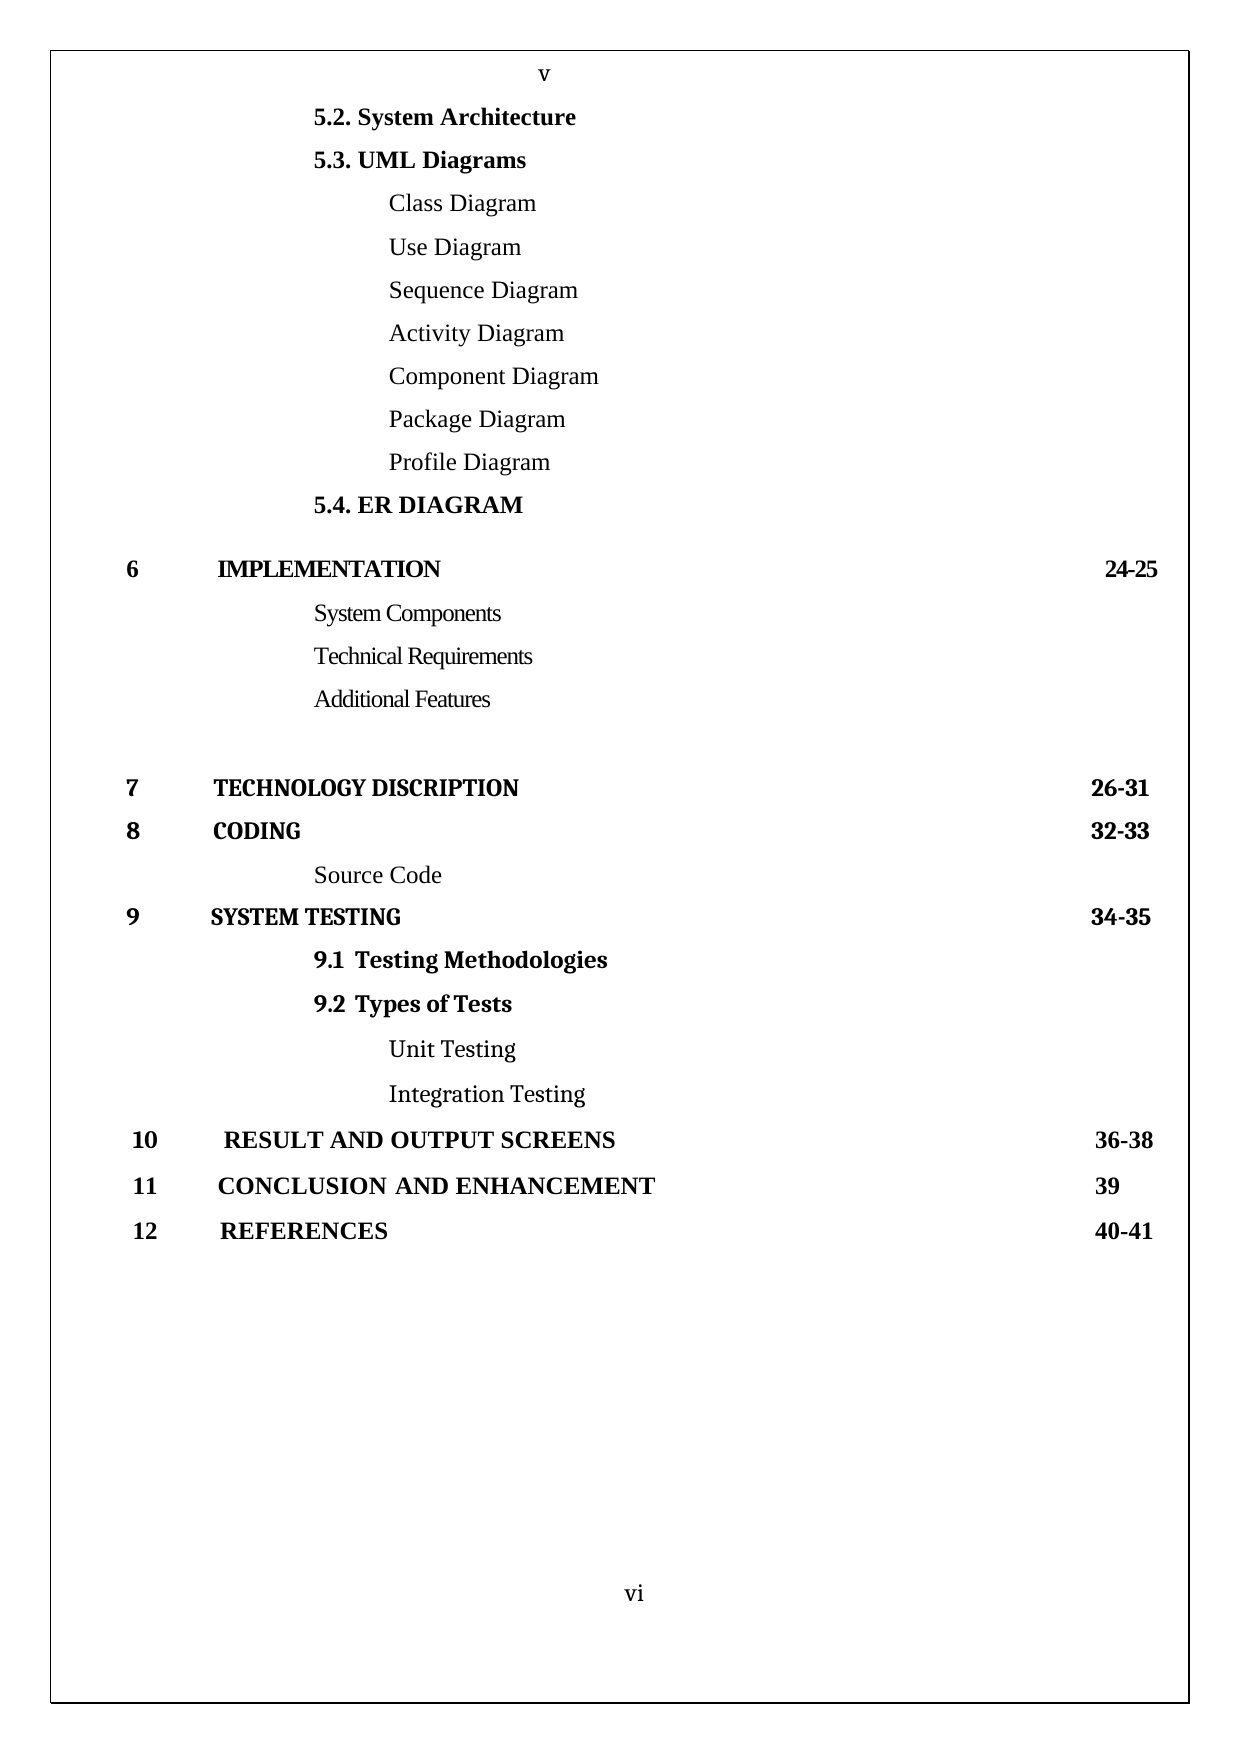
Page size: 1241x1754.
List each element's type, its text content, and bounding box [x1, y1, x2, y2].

text Class Diagram [89, 188, 1180, 217]
text 5.4. ER DIAGRAM [89, 490, 1180, 519]
text Use Diagram [89, 232, 1180, 260]
text 10 RESULT AND OUTPUT SCREENS 36-38 [89, 1125, 1180, 1154]
text Integration Testing [314, 1080, 1180, 1108]
text Profile Diagram [89, 447, 1180, 476]
text v [464, 59, 1180, 88]
list Testing Methodologies [314, 946, 1180, 975]
list IMPLEMENTATION 24-25 [126, 554, 1180, 583]
text 5.3. UML Diagrams [89, 145, 1180, 174]
list Additional Features [164, 684, 1180, 713]
text Component Diagram [89, 361, 1180, 390]
text Package Diagram [89, 404, 1180, 433]
list Source Code [164, 860, 1180, 888]
list SYSTEM TESTING 34-35 [126, 903, 1180, 932]
list Types of Tests [314, 989, 1180, 1018]
text 12 REFERENCES 40-41 [89, 1216, 1180, 1245]
list CODING 32-33 [126, 817, 1180, 845]
list System Components [164, 598, 1180, 627]
list TECHNOLOGY DISCRIPTION 26-31 [126, 773, 1180, 802]
list Technical Requirements [164, 641, 1180, 670]
text Activity Diagram [89, 318, 1180, 347]
text vi [89, 1579, 1180, 1607]
text Sequence Diagram [89, 275, 1180, 303]
text Unit Testing [314, 1035, 1180, 1063]
text 5.2. System Architecture [89, 102, 1180, 131]
text 11 CONCLUSION AND ENHANCEMENT 39 [89, 1171, 1180, 1200]
